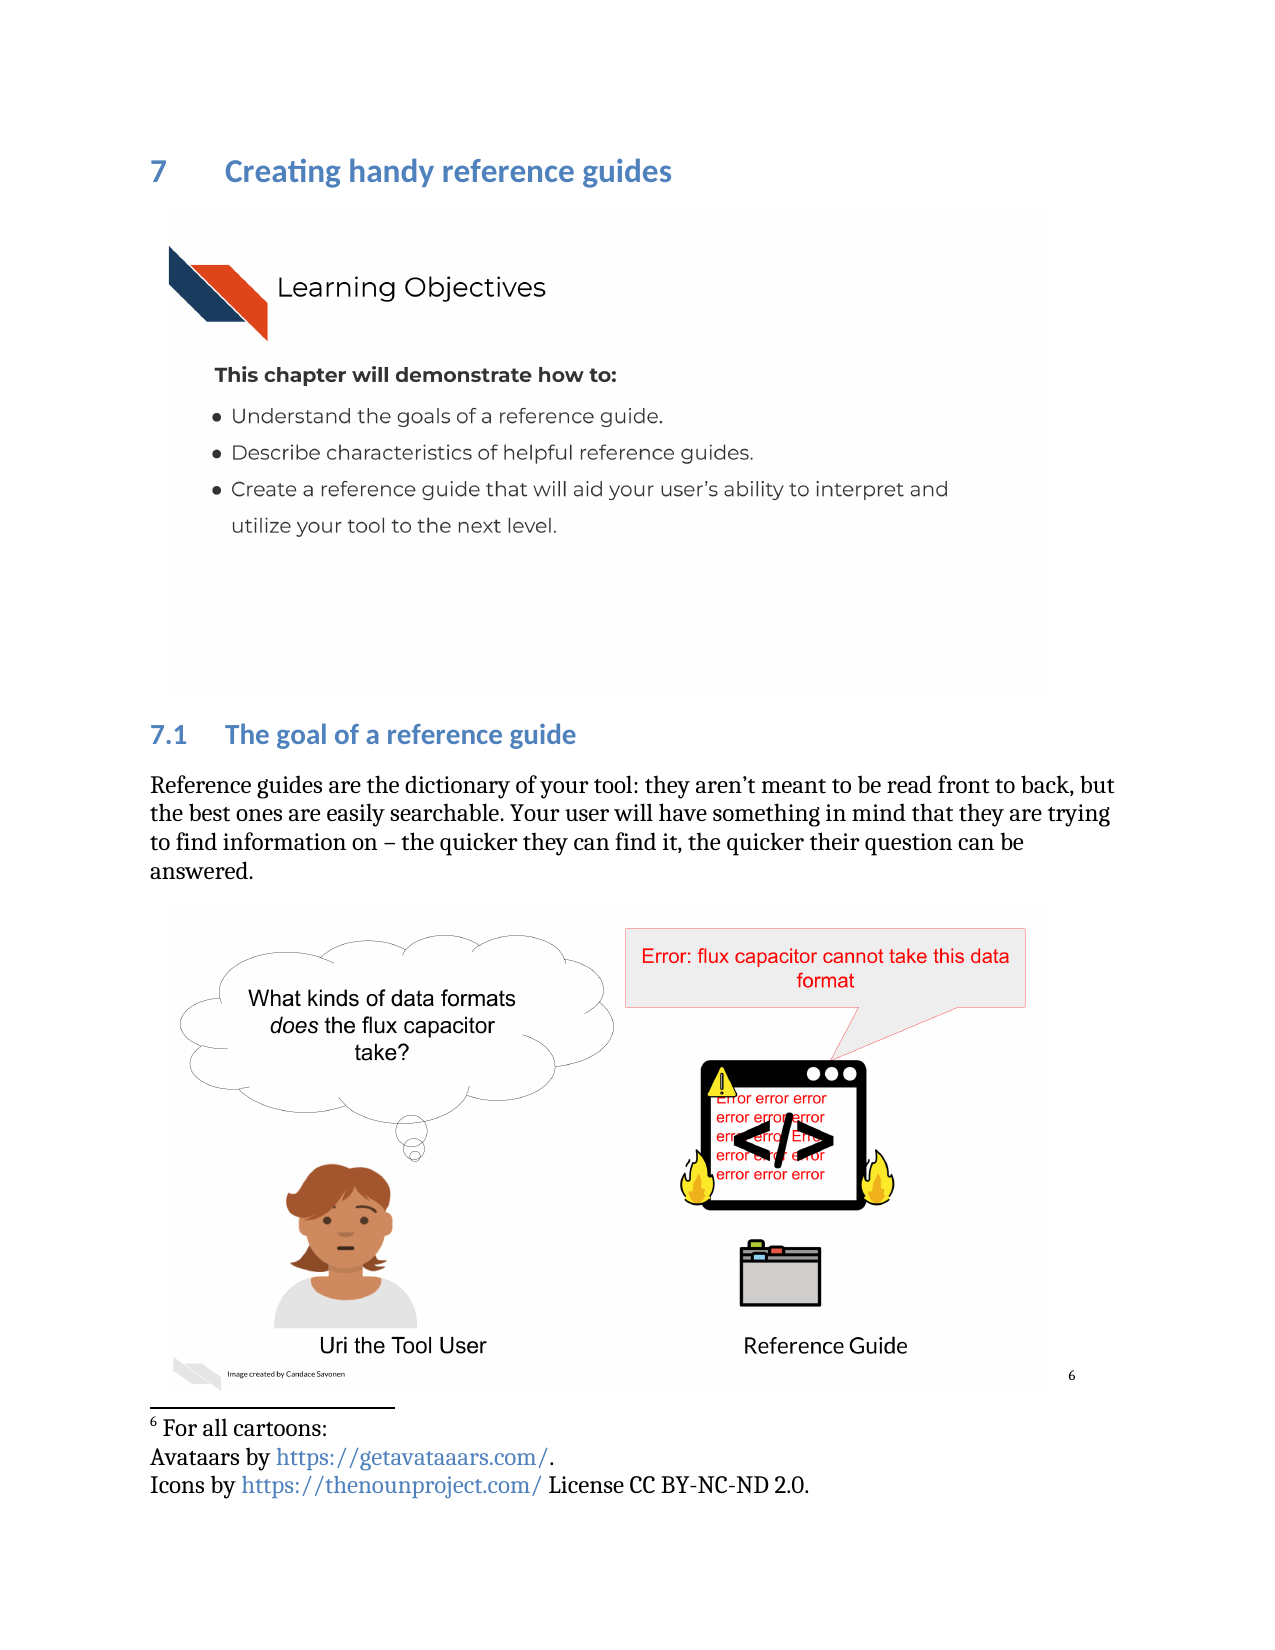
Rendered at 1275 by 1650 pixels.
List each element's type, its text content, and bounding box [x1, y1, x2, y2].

picture [168, 209, 1044, 696]
subtitle 7 Creating handy reference guides [150, 150, 1125, 191]
picture [168, 904, 1044, 1391]
subtitle 7.1 The goal of a reference guide [150, 716, 1125, 752]
text Reference guides are the dictionary of your tool: they aren’t meant to be read front to back, but the best ones are easily searchable. Your user will have something in mind that they are trying to find information on – the quicker they can find it, the quicker their question can be answered. [150, 771, 1125, 886]
